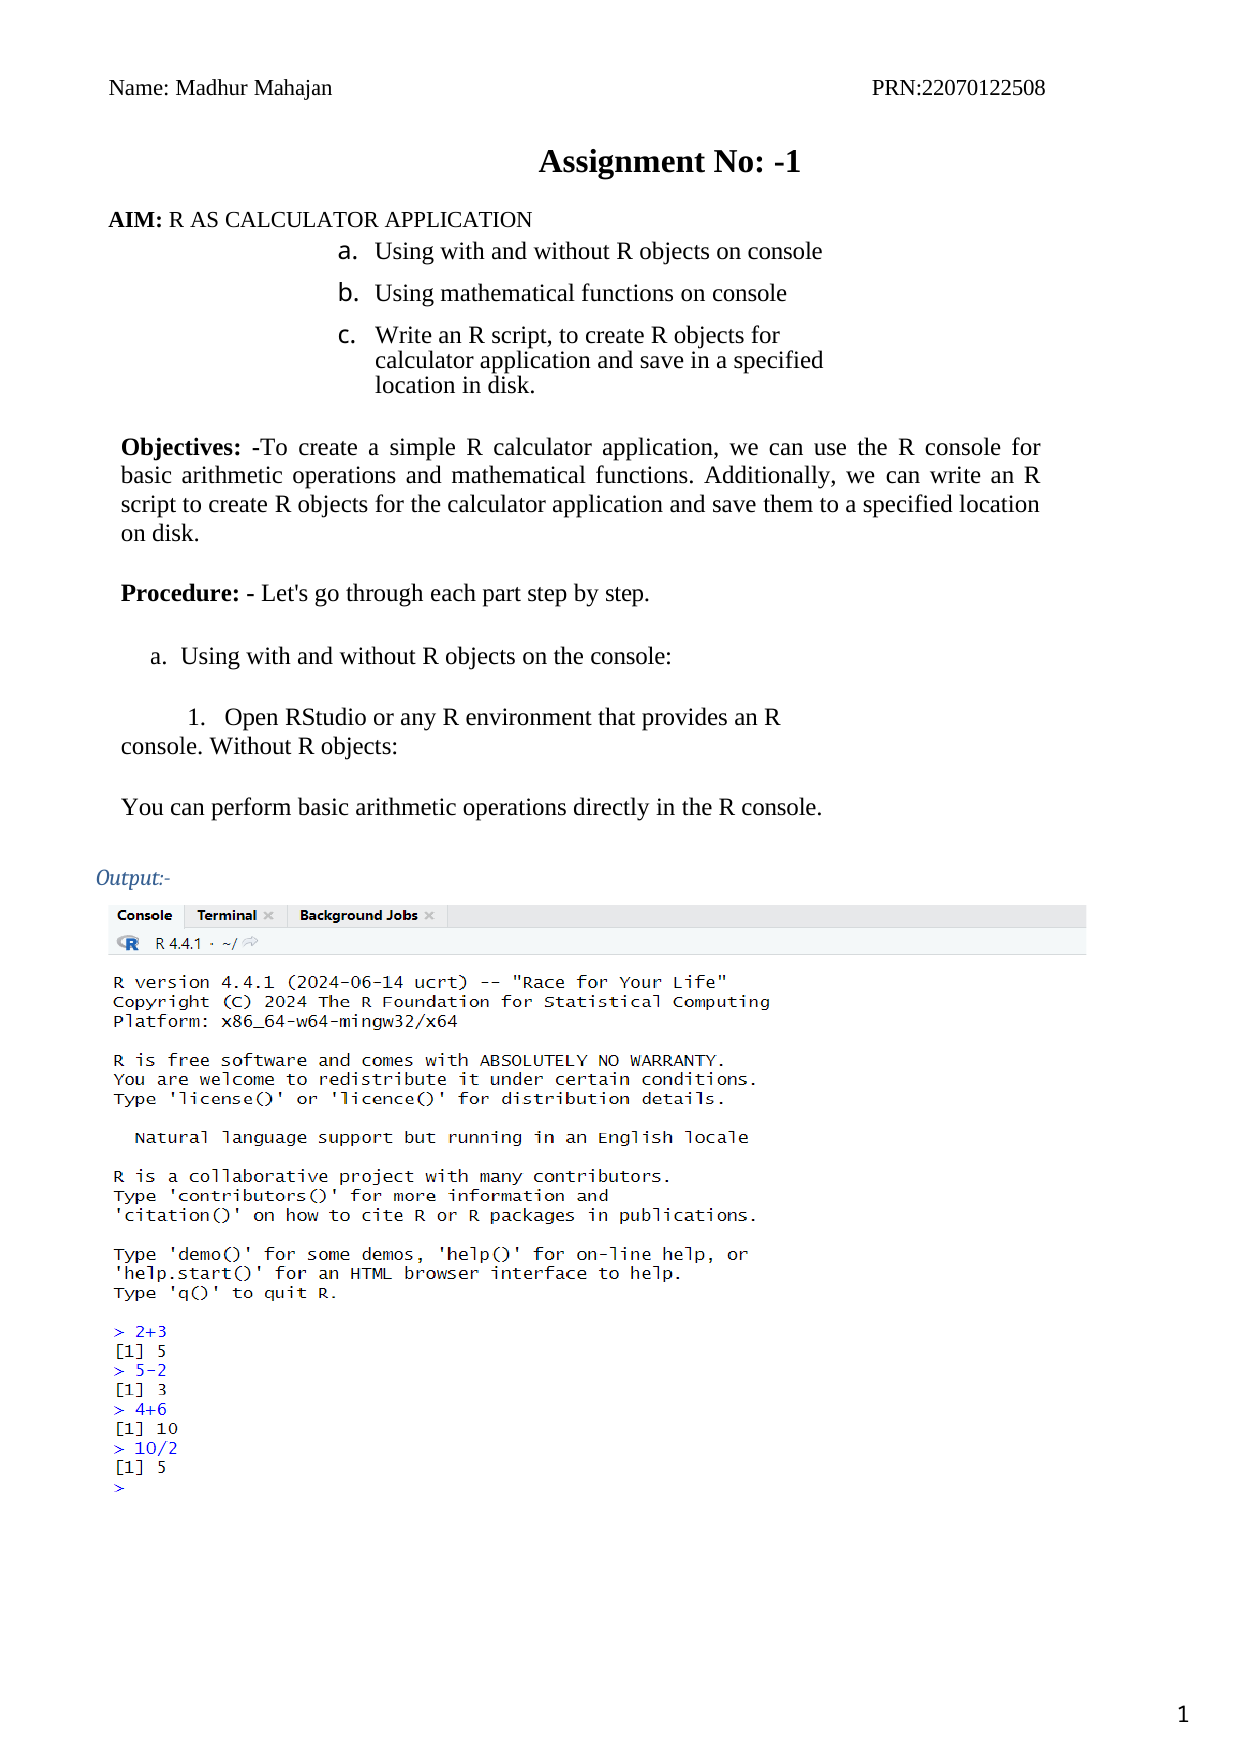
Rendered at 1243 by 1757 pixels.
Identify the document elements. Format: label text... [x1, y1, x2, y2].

list Open RStudio or any R environment that provides an R console. Without R objects: [121, 702, 867, 760]
text Assignment No: -1 [538, 141, 1105, 179]
list Write an R script, to create R objects for calculator application and save in a specified location in disk. [337, 319, 883, 399]
text Objectives: -To create a simple R calculator application, we can use the R console for basic arithmetic operations and mathematical functions. Additionally, we can write an R script to create R objects for the calculator application and save them to a specified location on disk. [121, 432, 1041, 547]
subtitle Output:- [96, 865, 1105, 891]
text AIM: R AS CALCULATOR APPLICATION [108, 206, 1105, 232]
picture [108, 905, 1087, 1492]
list Using with and without R objects on the console: [150, 641, 1105, 670]
list Using mathematical functions on console [337, 274, 1105, 309]
list Using with and without R objects on console [337, 233, 1105, 267]
text You can perform basic arithmetic operations directly in the R console. [121, 792, 1105, 820]
text Procedure: - Let's go through each part step by step. [121, 578, 1105, 607]
